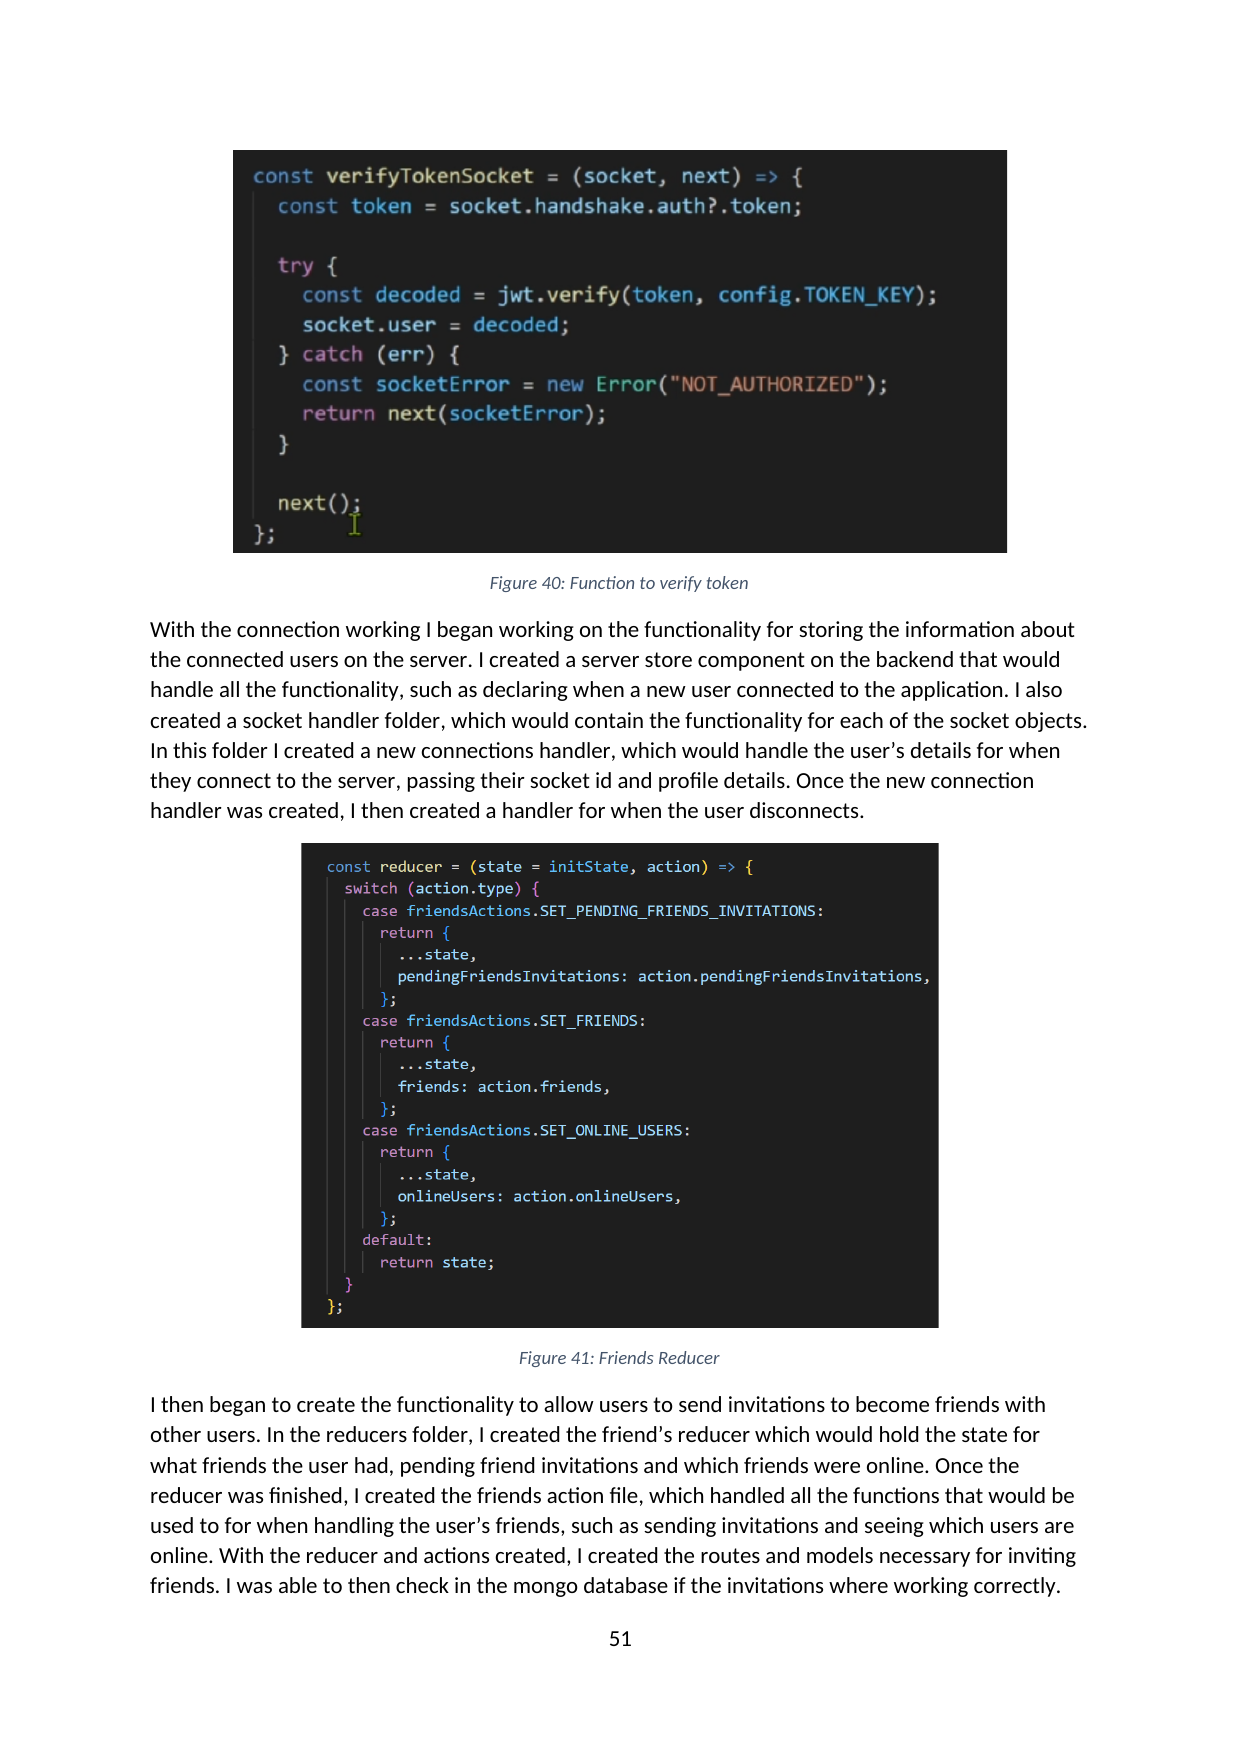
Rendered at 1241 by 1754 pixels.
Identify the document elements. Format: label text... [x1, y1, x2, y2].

text Figure : Function to verify token [150, 571, 1090, 594]
picture [233, 150, 1008, 553]
text With the connection working I began working on the functionality for storing the information about the connected users on the server. I created a server store component on the backend that would handle all the functionality, such as declaring when a new user connected to the application. I also created a socket handler folder, which would contain the functionality for each of the socket objects. In this folder I created a new connections handler, which would handle the user’s details for when they connect to the server, passing their socket id and profile details. Once the new connection handler was created, I then created a handler for when the user disconnects. [150, 615, 1090, 824]
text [150, 1390, 1090, 1599]
text Figure : Friends Reducer [150, 1347, 1090, 1369]
picture [301, 843, 939, 1328]
